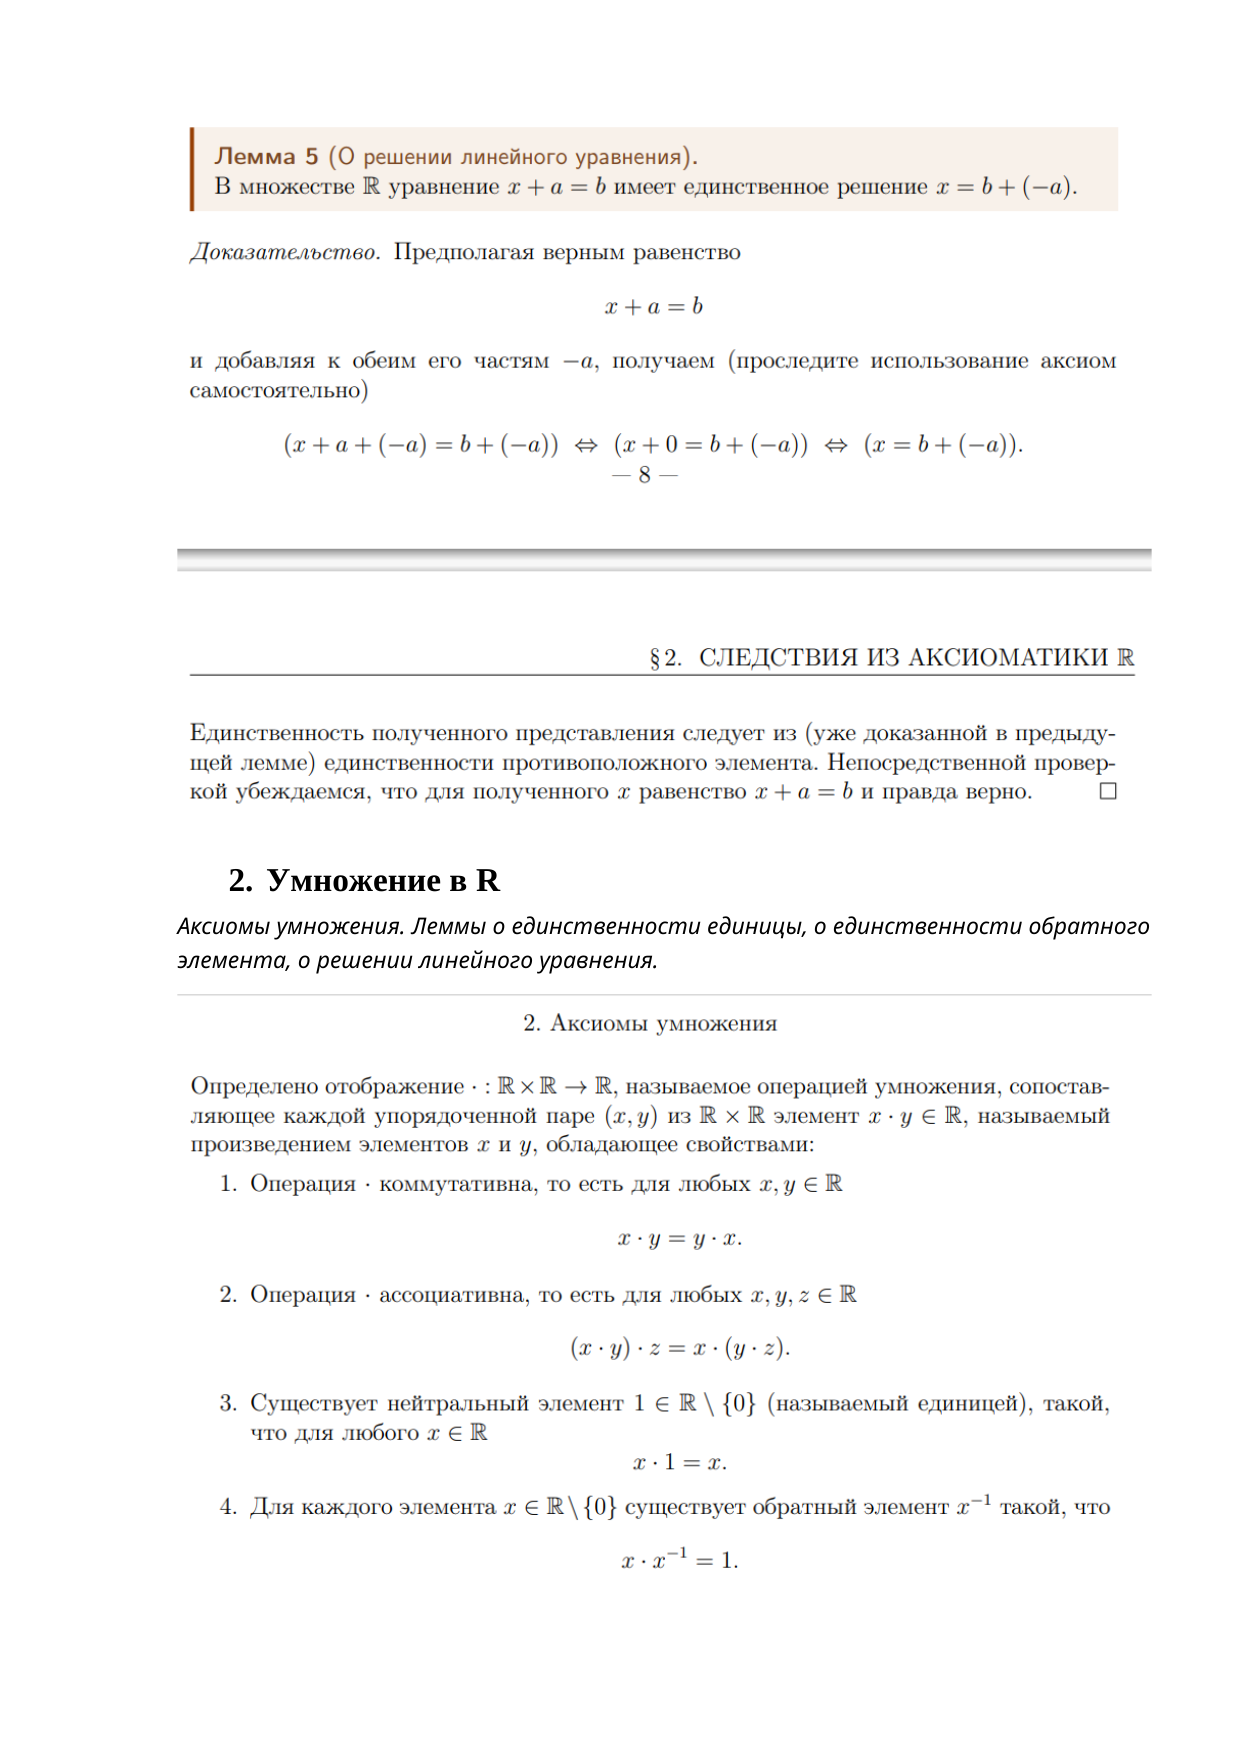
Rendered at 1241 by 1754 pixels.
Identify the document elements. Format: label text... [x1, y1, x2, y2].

subtitle Умножение в R [228, 861, 1152, 899]
picture [177, 118, 1152, 821]
text Аксиомы умножения. Леммы о единственности единицы, о единственности обратного элемента, о решении линейного уравнения. [177, 910, 1152, 975]
picture [177, 1270, 1152, 1584]
picture [177, 994, 1152, 1251]
